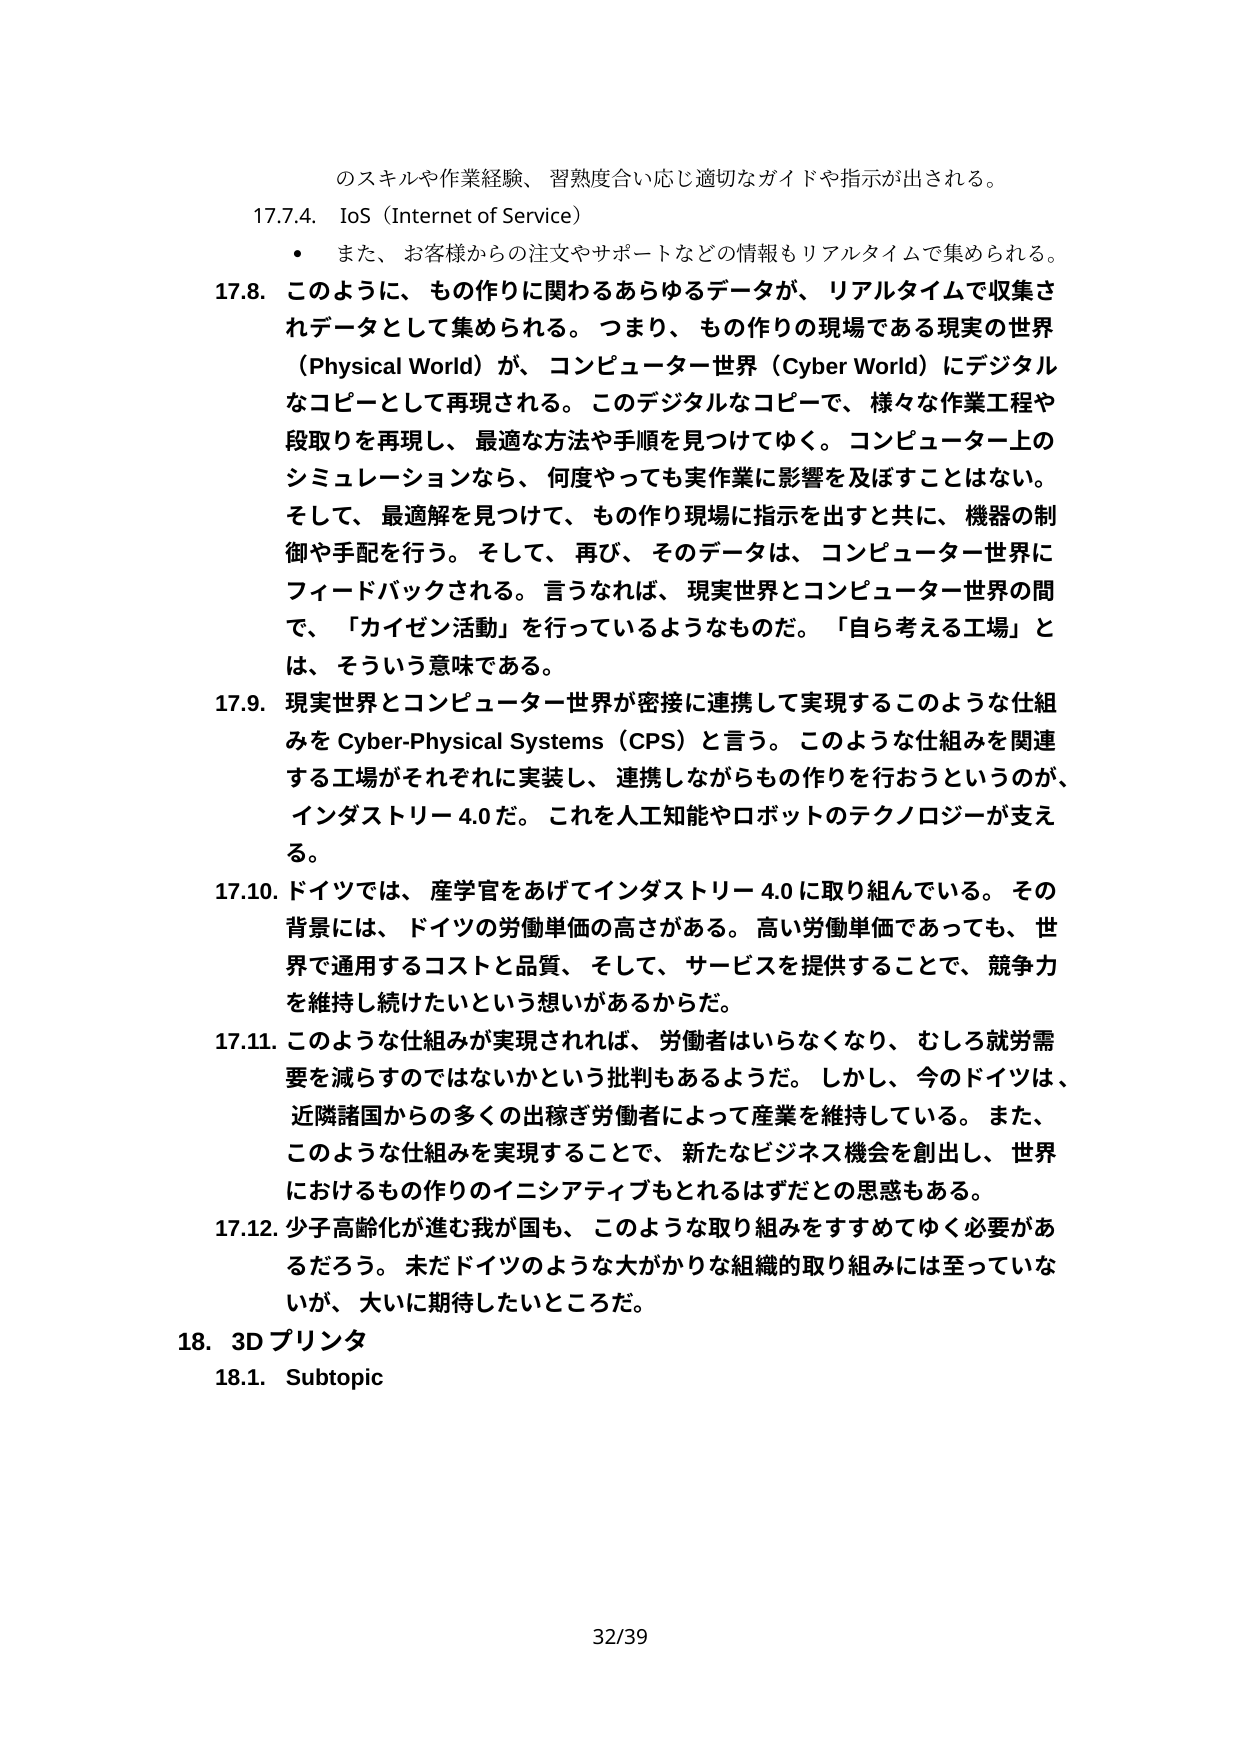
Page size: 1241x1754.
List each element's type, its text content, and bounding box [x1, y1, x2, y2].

subtitle 現実世界とコンピューター世界が密接に連携して実現するこのような仕組みをCyber-Physical Systems（CPS）と言う。 このような仕組みを関連する工場がそれぞれに実装し、 連携しながらもの作りを行おうというのが、 インダストリー4.0だ。 これを人工知能やロボットのテクノロジーが支える。 [215, 683, 1058, 871]
subtitle 3Dプリンタ [177, 1321, 1063, 1358]
subtitle 少子高齢化が進む我が国も、 このような取り組みをすすめてゆく必要があるだろう。 未だドイツのような大がかりな組織的取り組みには至っていないが、 大いに期待したいところだ。 [215, 1208, 1058, 1321]
subtitle このように、 もの作りに関わるあらゆるデータが、 リアルタイムで収集されデータとして集められる。 つまり、 もの作りの現場である現実の世界（Physical World）が、 コンピューター世界（Cyber World）にデジタルなコピーとして再現される。 このデジタルなコピーで、 様々な作業工程や段取りを再現し、 最適な方法や手順を見つけてゆく。 コンピューター上のシミュレーションなら、 何度やっても実作業に影響を及ぼすことはない。 そして、 最適解を見つけて、 もの作り現場に指示を出すと共に、 機器の制御や手配を行う。 そして、 再び、 そのデータは、 コンピューター世界にフィードバックされる。 言うなれば、 現実世界とコンピューター世界の間で、 「カイゼン活動」を行っているようなものだ。 「自ら考える工場」とは、 そういう意味である。 [215, 271, 1058, 683]
subtitle このような仕組みが実現されれば、 労働者はいらなくなり、 むしろ就労需要を減らすのではないかという批判もあるようだ。 しかし、 今のドイツは、 近隣諸国からの多くの出稼ぎ労働者によって産業を維持している。 また、 このような仕組みを実現することで、 新たなビジネス機会を創出し、 世界におけるもの作りのイニシアティブもとれるはずだとの思惑もある。 [215, 1021, 1058, 1208]
subtitle Subtopic [215, 1358, 1058, 1396]
subtitle ドイツでは、 産学官をあげてインダストリー4.0に取り組んでいる。 その背景には、 ドイツの労働単価の高さがある。 高い労働単価であっても、 世界で通用するコストと品質、 そして、 サービスを提供することで、 競争力を維持し続けたいという想いがあるからだ。 [215, 871, 1058, 1021]
list また、 お客様からの注文やサポートなどの情報もリアルタイムで集められる。 [294, 233, 1063, 271]
list IoS（Internet of Service） [252, 196, 1063, 233]
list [294, 158, 1063, 196]
